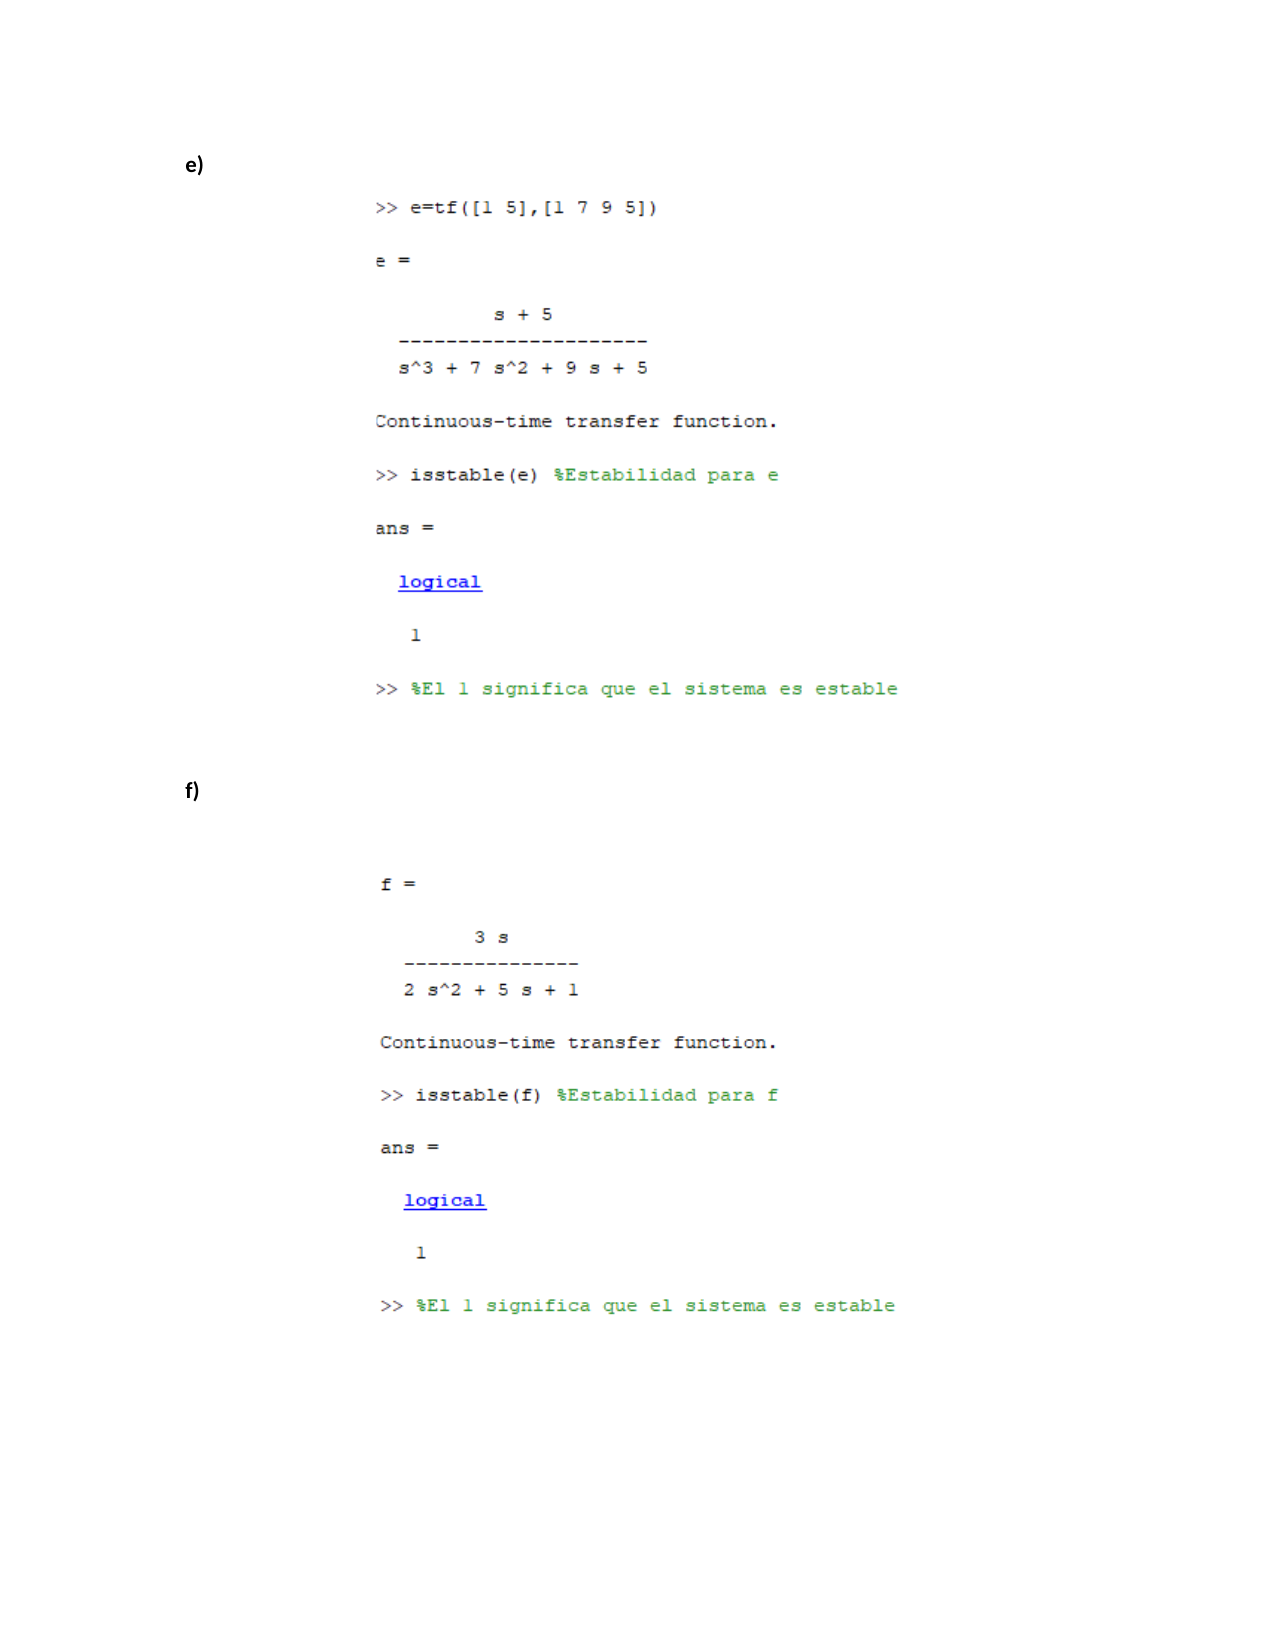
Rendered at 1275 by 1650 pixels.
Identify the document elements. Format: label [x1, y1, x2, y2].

picture [376, 197, 909, 711]
picture [376, 870, 909, 1323]
